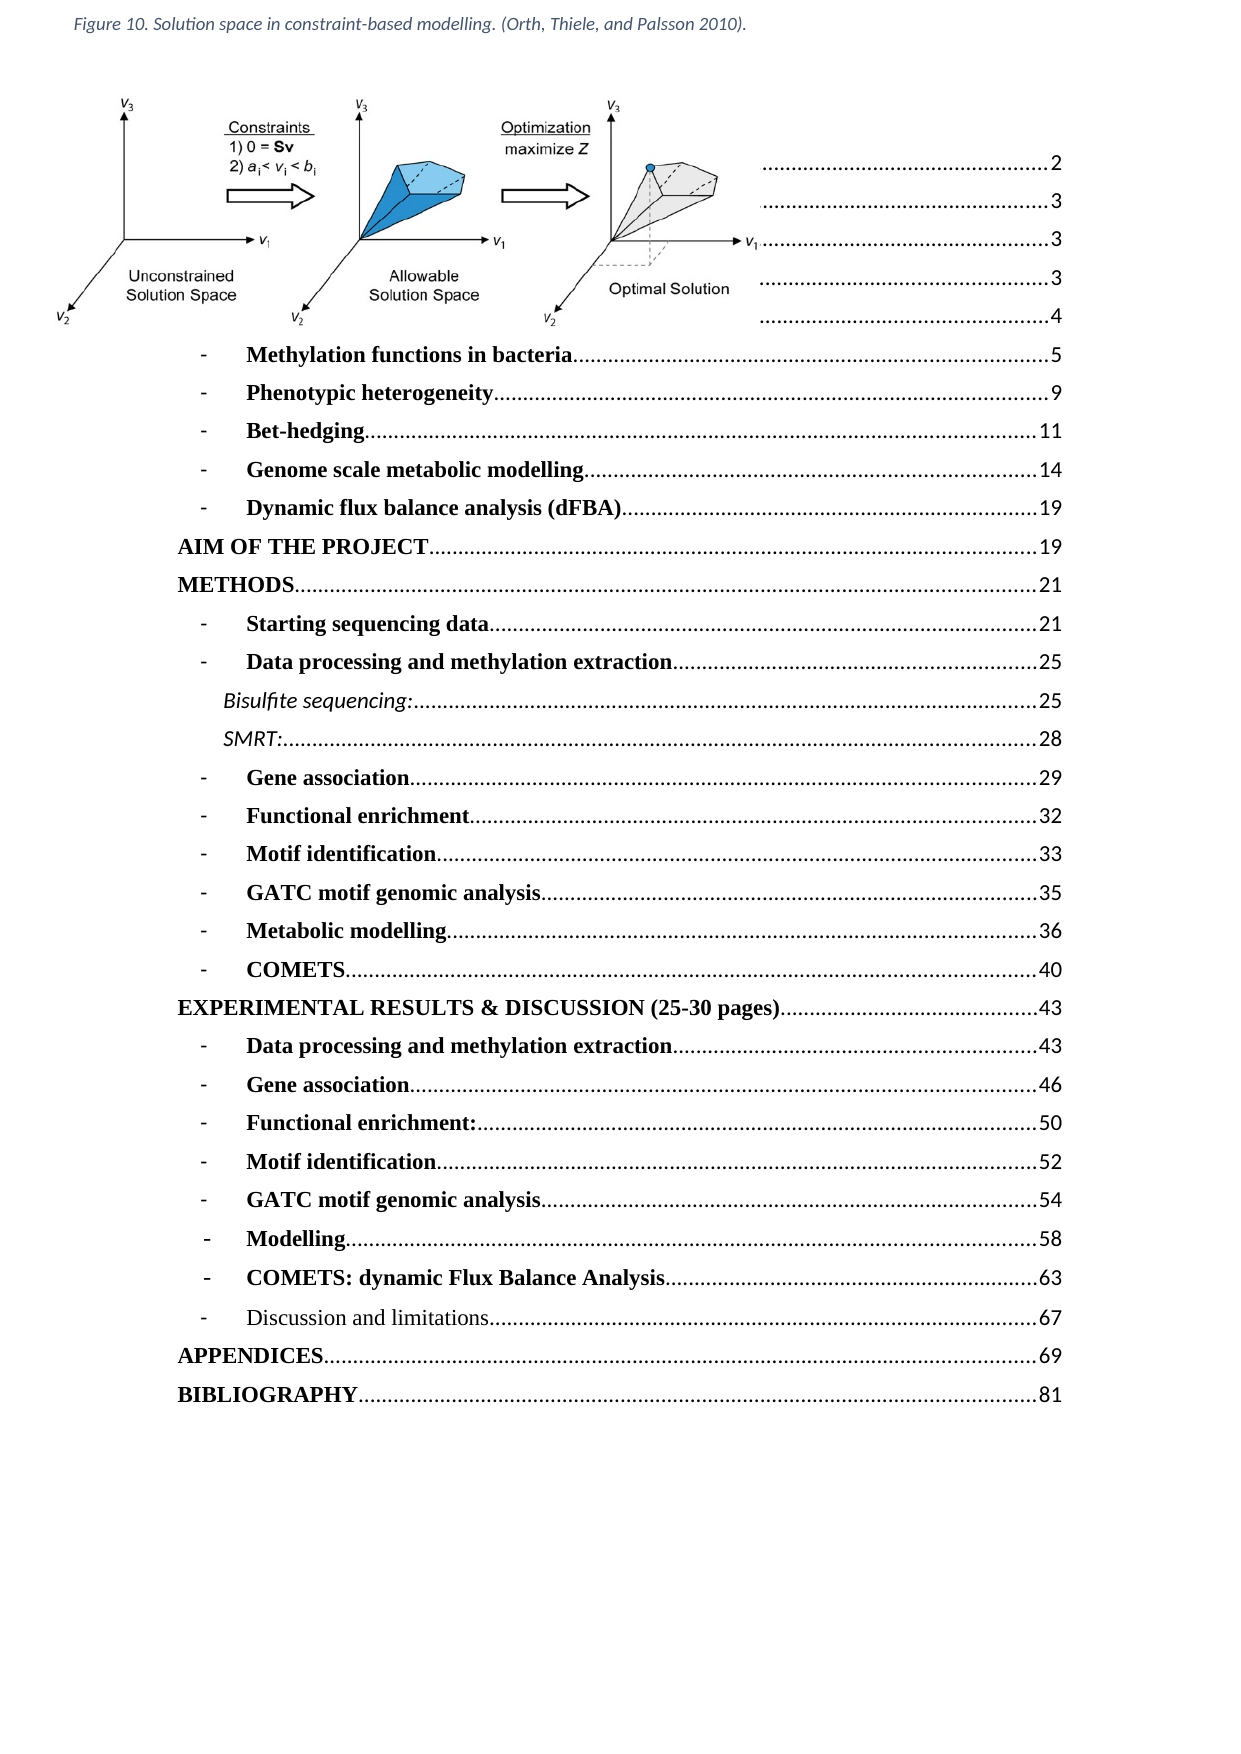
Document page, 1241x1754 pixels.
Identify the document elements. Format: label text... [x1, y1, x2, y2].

text BIBLIOGRAPHY 81 [177, 1380, 1063, 1408]
text - Starting sequencing data 21 [200, 609, 1063, 637]
text - Discussion and limitations 67 [200, 1303, 1063, 1331]
text - Methylation functions in bacteria 5 [200, 340, 1063, 368]
text - Gene association 29 [200, 763, 1063, 791]
text AIM OF THE PROJECT 19 [177, 532, 1063, 560]
text - Motif identification 33 [200, 839, 1063, 867]
text SMRT: 28 [223, 724, 1063, 752]
text - Motif identification 52 [200, 1147, 1063, 1175]
text - Data processing and methylation extraction 25 [200, 647, 1063, 675]
text INTRODUCTION 3 [760, 186, 1063, 214]
text Bisulfite sequencing: 25 [223, 686, 1063, 714]
text - Epigenome/methylome definition 3 [760, 224, 1063, 252]
text - COMETS 40 [200, 955, 1063, 983]
text EXPERIMENTAL RESULTS & DISCUSSION (25-30 pages) 43 [177, 993, 1063, 1021]
text - Metabolic modelling 36 [200, 916, 1063, 944]
text - Genome scale metabolic modelling 14 [200, 455, 1063, 483]
text - Functional enrichment: 50 [200, 1108, 1063, 1137]
text - Bet-hedging 11 [200, 417, 1063, 445]
text - GATC motif genomic analysis 35 [200, 878, 1063, 906]
picture [54, 93, 760, 328]
text - Gene association 46 [200, 1070, 1063, 1098]
text - Data processing and methylation extraction 43 [200, 1032, 1063, 1060]
text - MTases in Escherichia coli K-12 substr. MG1655 4 [200, 301, 1063, 329]
text - Dynamic flux balance analysis (dFBA) 19 [200, 493, 1063, 522]
text APPENDICES 69 [177, 1341, 1063, 1369]
text - GATC motif genomic analysis 54 [200, 1185, 1063, 1213]
text METHODS 21 [177, 570, 1063, 598]
text - Functional enrichment 32 [200, 801, 1063, 829]
text - Classification of MTases 3 [760, 263, 1063, 291]
text - Phenotypic heterogeneity 9 [200, 378, 1063, 406]
text - COMETS: dynamic Flux Balance Analysis 63 [200, 1263, 1063, 1293]
text - Modelling 58 [200, 1224, 1063, 1253]
text ABSTRACT 2 [760, 148, 1063, 176]
